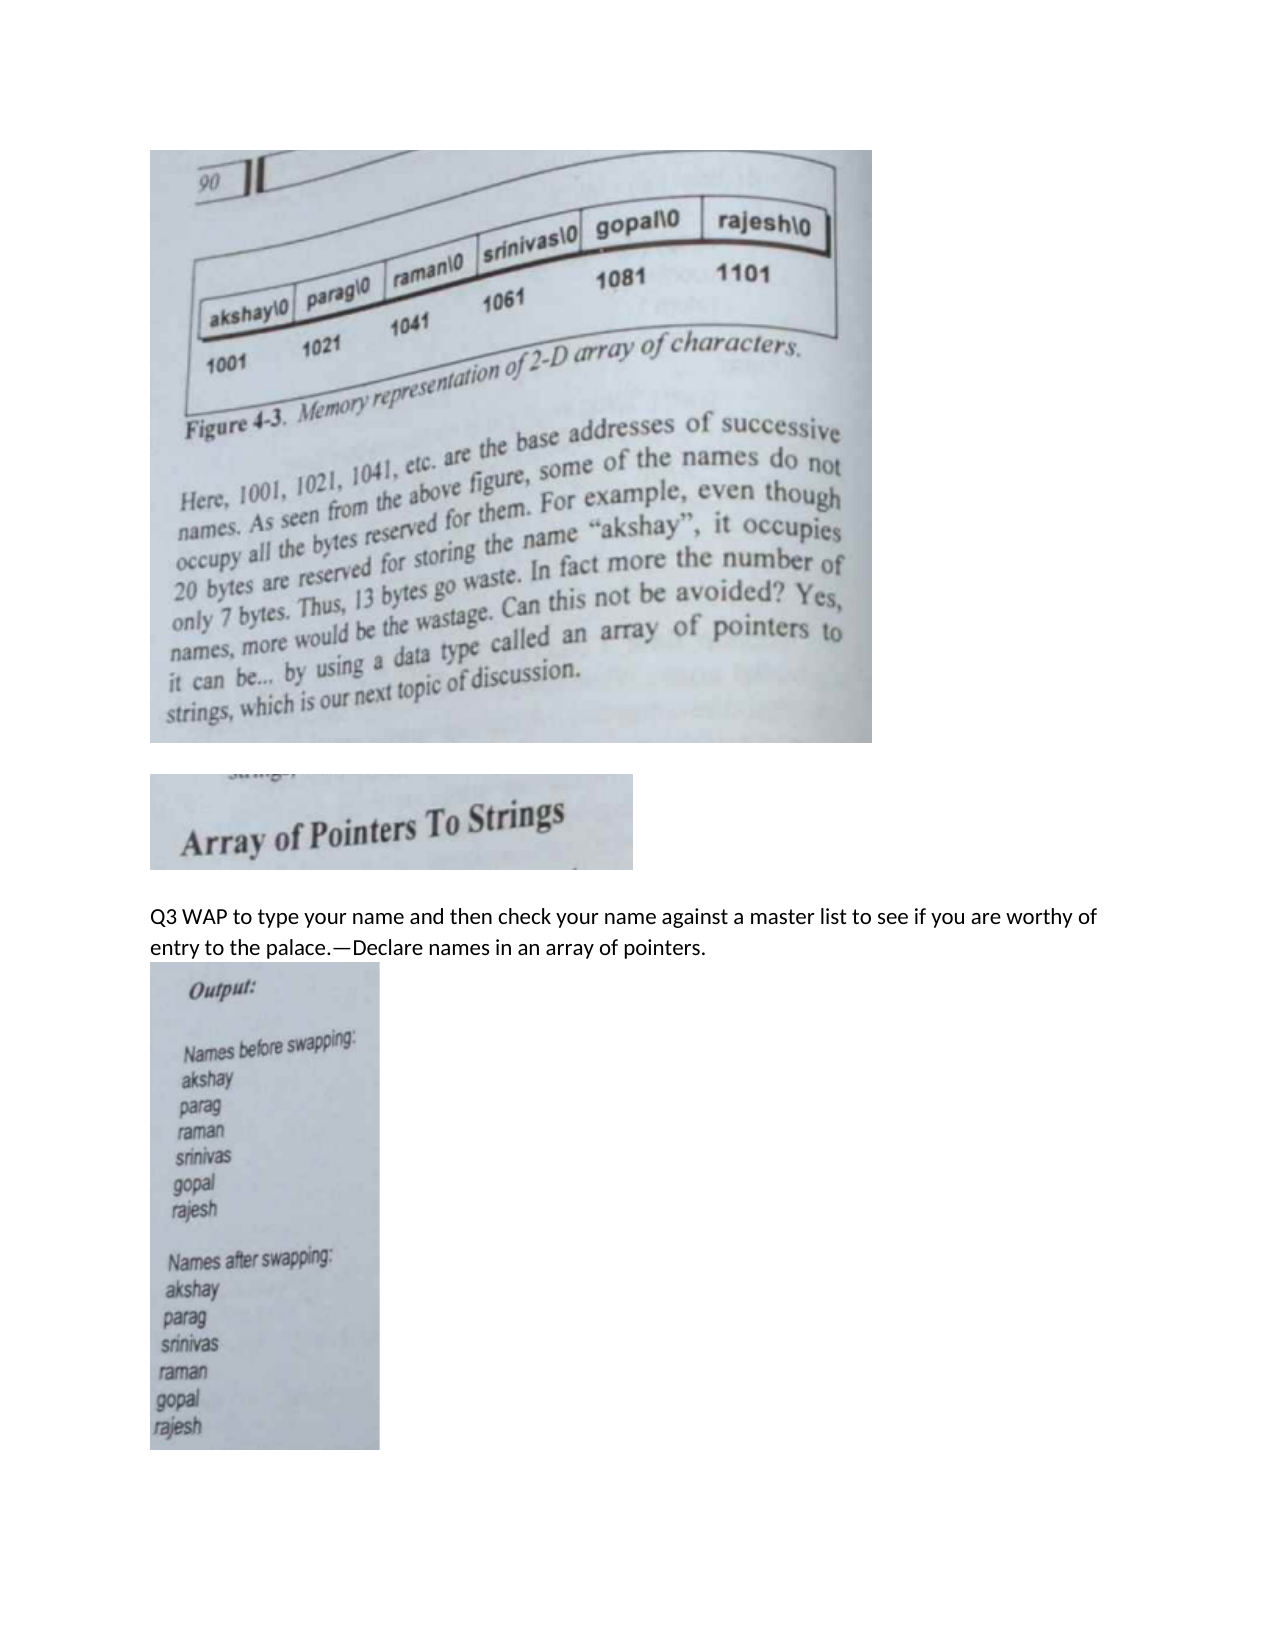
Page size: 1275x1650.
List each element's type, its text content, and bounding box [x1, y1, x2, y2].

list Q3 WAP to type your name and then check your name against a master list to see if you are worthy of entry to the palace.—Declare names in an array of pointers. [150, 902, 1125, 961]
picture [150, 150, 872, 743]
picture [150, 774, 633, 870]
picture [150, 962, 380, 1450]
